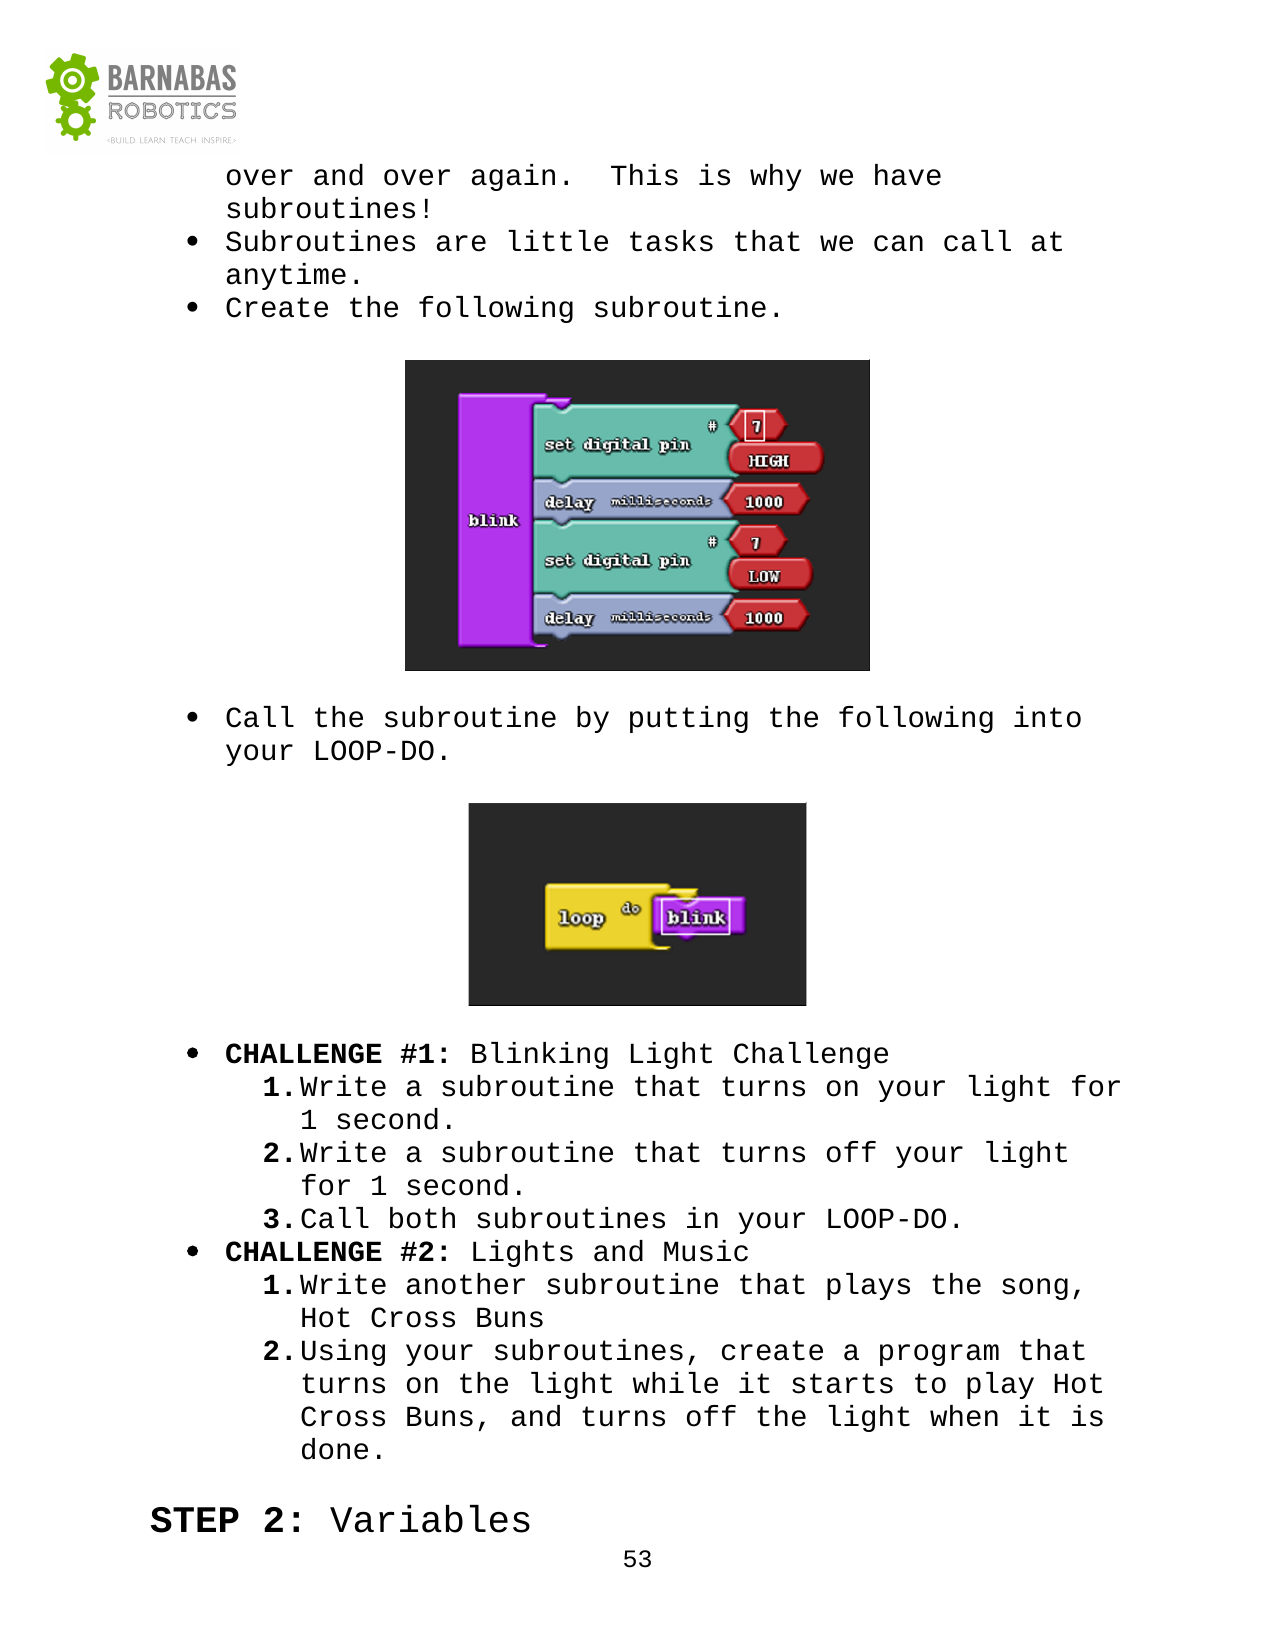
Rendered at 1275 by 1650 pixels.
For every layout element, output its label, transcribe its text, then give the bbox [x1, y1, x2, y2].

picture [468, 802, 807, 1006]
list Call the subroutine by putting the following into your LOOP-DO. [187, 703, 1125, 769]
text STEP 2: Variables [150, 1501, 1125, 1544]
picture [43, 47, 242, 154]
picture [405, 359, 870, 671]
list Using your subroutines, create a program that turns on the light while it starts to play Hot Cross Buns, and turns off the light when it is done. [262, 1336, 1125, 1468]
list Write a subroutine that turns on your light for 1 second. [262, 1072, 1125, 1138]
list Create the following subroutine. [187, 293, 1125, 326]
list CHALLENGE #2: Lights and Music [187, 1237, 1125, 1270]
list Write a subroutine that turns off your light for 1 second. [262, 1138, 1125, 1204]
list Call both subroutines in your LOOP-DO. [262, 1204, 1125, 1237]
list CHALLENGE #1: Blinking Light Challenge [187, 1039, 1125, 1072]
list Write another subroutine that plays the song, Hot Cross Buns [262, 1270, 1125, 1336]
list Subroutines are little tasks that we can call at anytime. [187, 227, 1125, 293]
